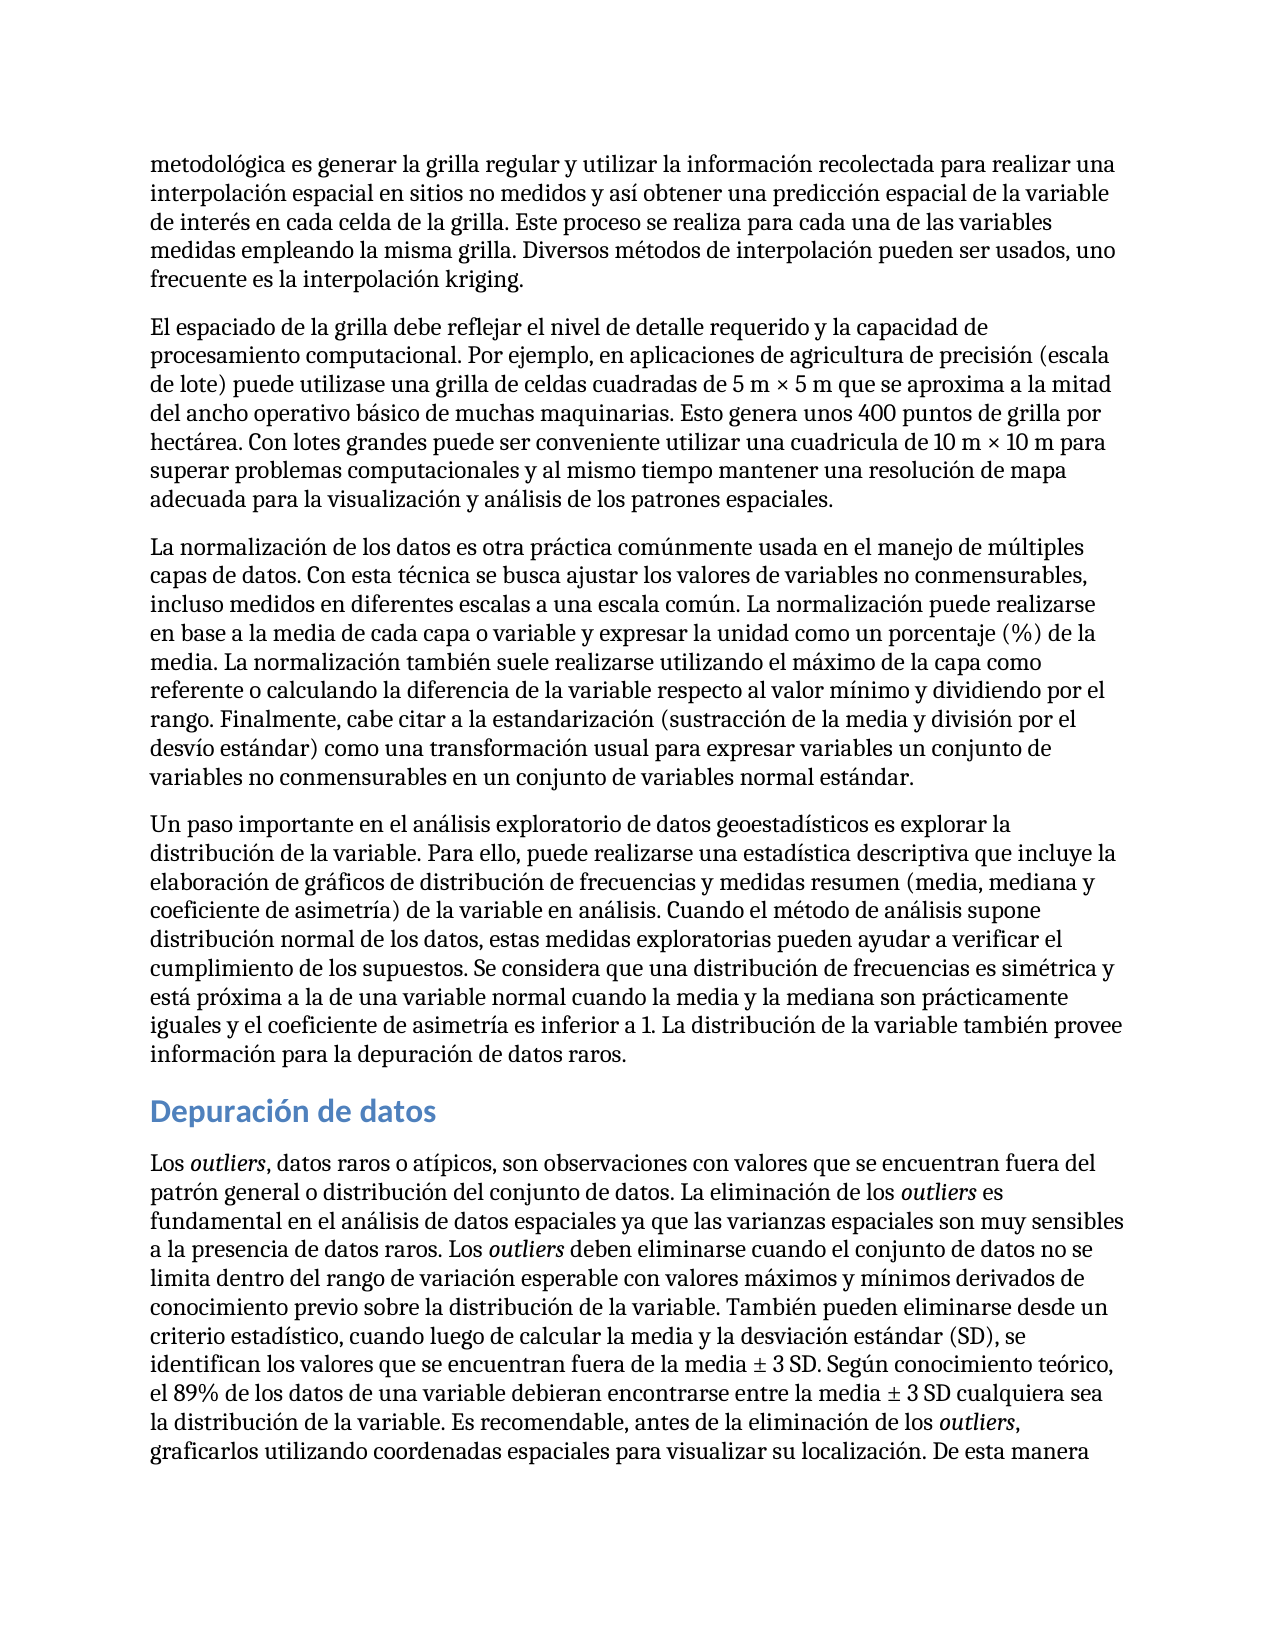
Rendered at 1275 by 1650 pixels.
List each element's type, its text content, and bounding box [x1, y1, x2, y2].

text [150, 1149, 1125, 1465]
text Un paso importante en el análisis exploratorio de datos geoestadísticos es explorar la distribución de la variable. Para ello, puede realizarse una estadística descriptiva que incluye la elaboración de gráficos de distribución de frecuencias y medidas resumen (media, mediana y coeficiente de asimetría) de la variable en análisis. Cuando el método de análisis supone distribución normal de los datos, estas medidas exploratorias pueden ayudar a verificar el cumplimiento de los supuestos. Se considera que una distribución de frecuencias es simétrica y está próxima a la de una variable normal cuando la media y la mediana son prácticamente iguales y el coeficiente de asimetría es inferior a 1. La distribución de la variable también provee información para la depuración de datos raros. [150, 810, 1125, 1069]
subtitle Depuración de datos [150, 1089, 1125, 1130]
text La normalización de los datos es otra práctica comúnmente usada en el manejo de múltiples capas de datos. Con esta técnica se busca ajustar los valores de variables no conmensurables, incluso medidos en diferentes escalas a una escala común. La normalización puede realizarse en base a la media de cada capa o variable y expresar la unidad como un porcentaje (%) de la media. La normalización también suele realizarse utilizando el máximo de la capa como referente o calculando la diferencia de la variable respecto al valor mínimo y dividiendo por el rango. Finalmente, cabe citar a la estandarización (sustracción de la media y división por el desvío estándar) como una transformación usual para expresar variables un conjunto de variables no conmensurables en un conjunto de variables normal estándar. [150, 532, 1125, 791]
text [150, 150, 1125, 294]
text El espaciado de la grilla debe reflejar el nivel de detalle requerido y la capacidad de procesamiento computacional. Por ejemplo, en aplicaciones de agricultura de precisión (escala de lote) puede utilizase una grilla de celdas cuadradas de 5 m × 5 m que se aproxima a la mitad del ancho operativo básico de muchas maquinarias. Esto genera unos 400 puntos de grilla por hectárea. Con lotes grandes puede ser conveniente utilizar una cuadricula de 10 m × 10 m para superar problemas computacionales y al mismo tiempo mantener una resolución de mapa adecuada para la visualización y análisis de los patrones espaciales. [150, 312, 1125, 514]
